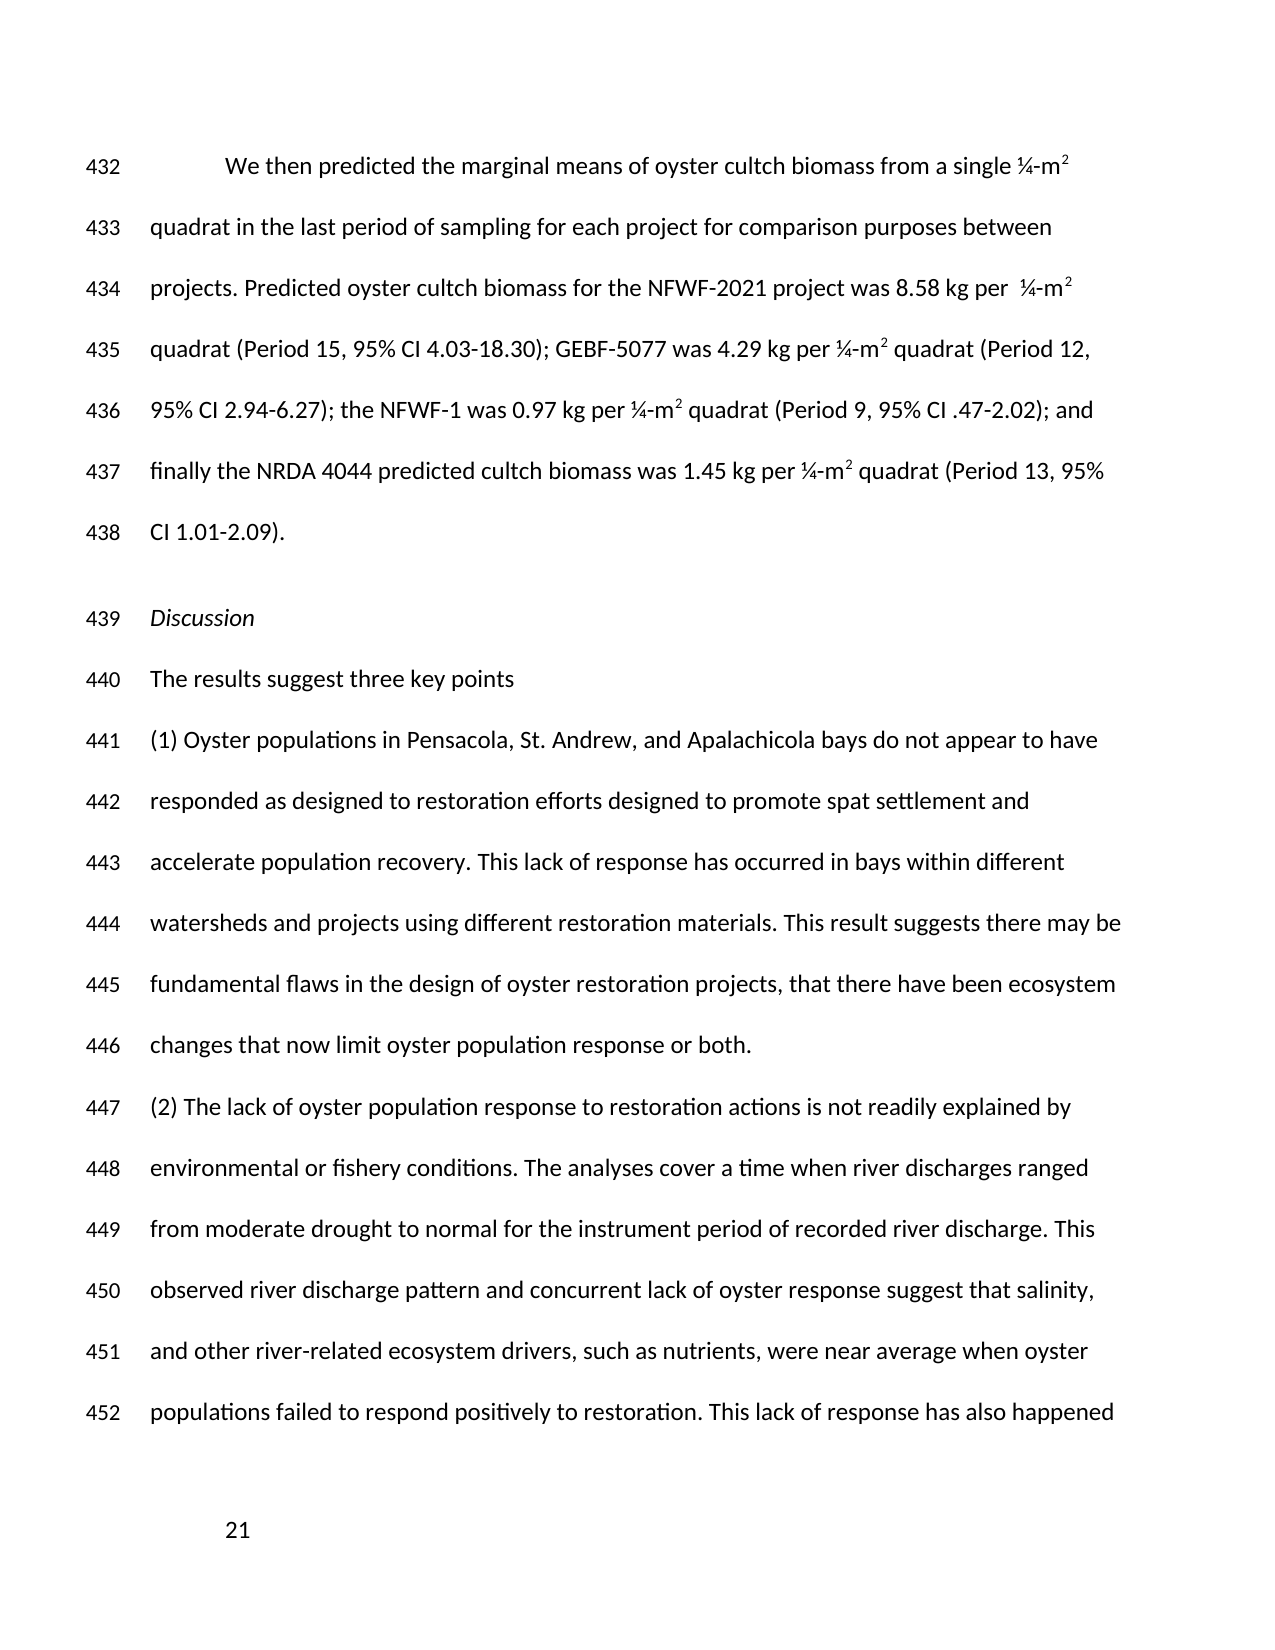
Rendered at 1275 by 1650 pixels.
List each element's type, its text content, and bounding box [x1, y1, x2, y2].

text We then predicted the marginal means of oyster cultch biomass from a single ¼-m2 quadrat in the last period of sampling for each project for comparison purposes between projects. Predicted oyster cultch biomass for the NFWF-2021 project was 8.58 kg per ¼-m2 quadrat (Period 15, 95% CI 4.03-18.30); GEBF-5077 was 4.29 kg per ¼-m2 quadrat (Period 12, 95% CI 2.94-6.27); the NFWF-1 was 0.97 kg per ¼-m2 quadrat (Period 9, 95% CI .47-2.02); and finally the NRDA 4044 predicted cultch biomass was 1.45 kg per ¼-m2 quadrat (Period 13, 95% CI 1.01-2.09). [150, 150, 1125, 547]
text The results suggest three key points [150, 663, 1125, 694]
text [150, 1091, 1125, 1426]
subtitle Discussion [150, 602, 1125, 633]
text (1) Oyster populations in Pensacola, St. Andrew, and Apalachicola bays do not appear to have responded as designed to restoration efforts designed to promote spat settlement and accelerate population recovery. This lack of response has occurred in bays within different watersheds and projects using different restoration materials. This result suggests there may be fundamental flaws in the design of oyster restoration projects, that there have been ecosystem changes that now limit oyster population response or both. [150, 724, 1125, 1060]
